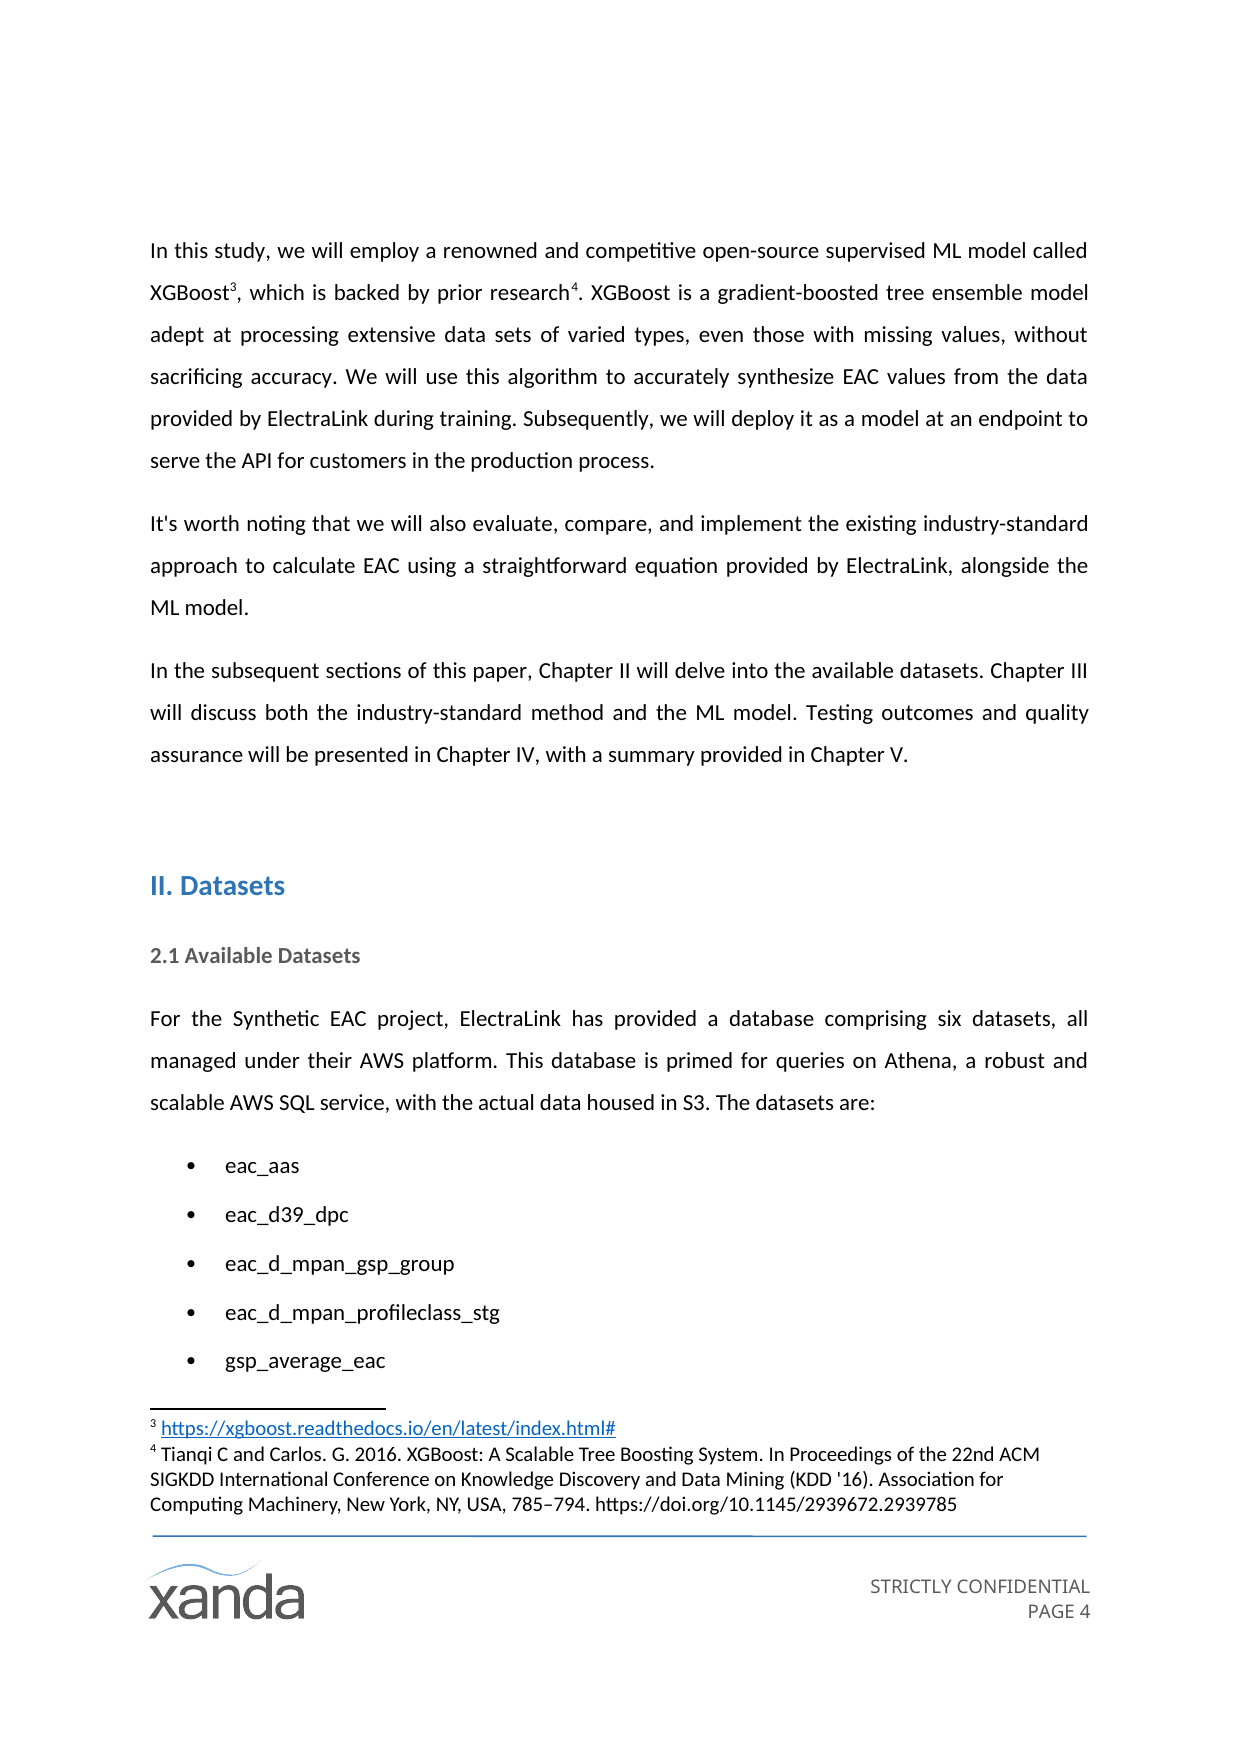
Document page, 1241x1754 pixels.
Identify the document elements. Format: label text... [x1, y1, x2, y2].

list gsp_average_eac [187, 1346, 1090, 1374]
list eac_d_mpan_gsp_group [187, 1249, 1090, 1277]
list eac_d39_dpc [187, 1200, 1090, 1228]
text In this study, we will employ a renowned and competitive open-source supervised ML model called XGBoost, which is backed by prior research. XGBoost is a gradient-boosted tree ensemble model adept at processing extensive data sets of varied types, even those with missing values, without sacrificing accuracy. We will use this algorithm to accurately synthesize EAC values from the data provided by ElectraLink during training. Subsequently, we will deploy it as a model at an endpoint to serve the API for customers in the production process. [150, 236, 1090, 474]
picture [142, 1558, 311, 1628]
text For the Synthetic EAC project, ElectraLink has provided a database comprising six datasets, all managed under their AWS platform. This database is primed for queries on Athena, a robust and scalable AWS SQL service, with the actual data housed in S3. The datasets are: [150, 1004, 1090, 1116]
text It's worth noting that we will also evaluate, compare, and implement the existing industry-standard approach to calculate EAC using a straightforward equation provided by ElectraLink, alongside the ML model. [150, 509, 1090, 621]
list eac_aas [187, 1151, 1090, 1179]
text II. Datasets [150, 867, 1090, 903]
text 2.1 Available Datasets [150, 941, 1090, 969]
list eac_d_mpan_profileclass_stg [187, 1298, 1090, 1326]
text In the subsequent sections of this paper, Chapter II will delve into the available datasets. Chapter III will discuss both the industry-standard method and the ML model. Testing outcomes and quality assurance will be presented in Chapter IV, with a summary provided in Chapter V. [150, 656, 1090, 768]
